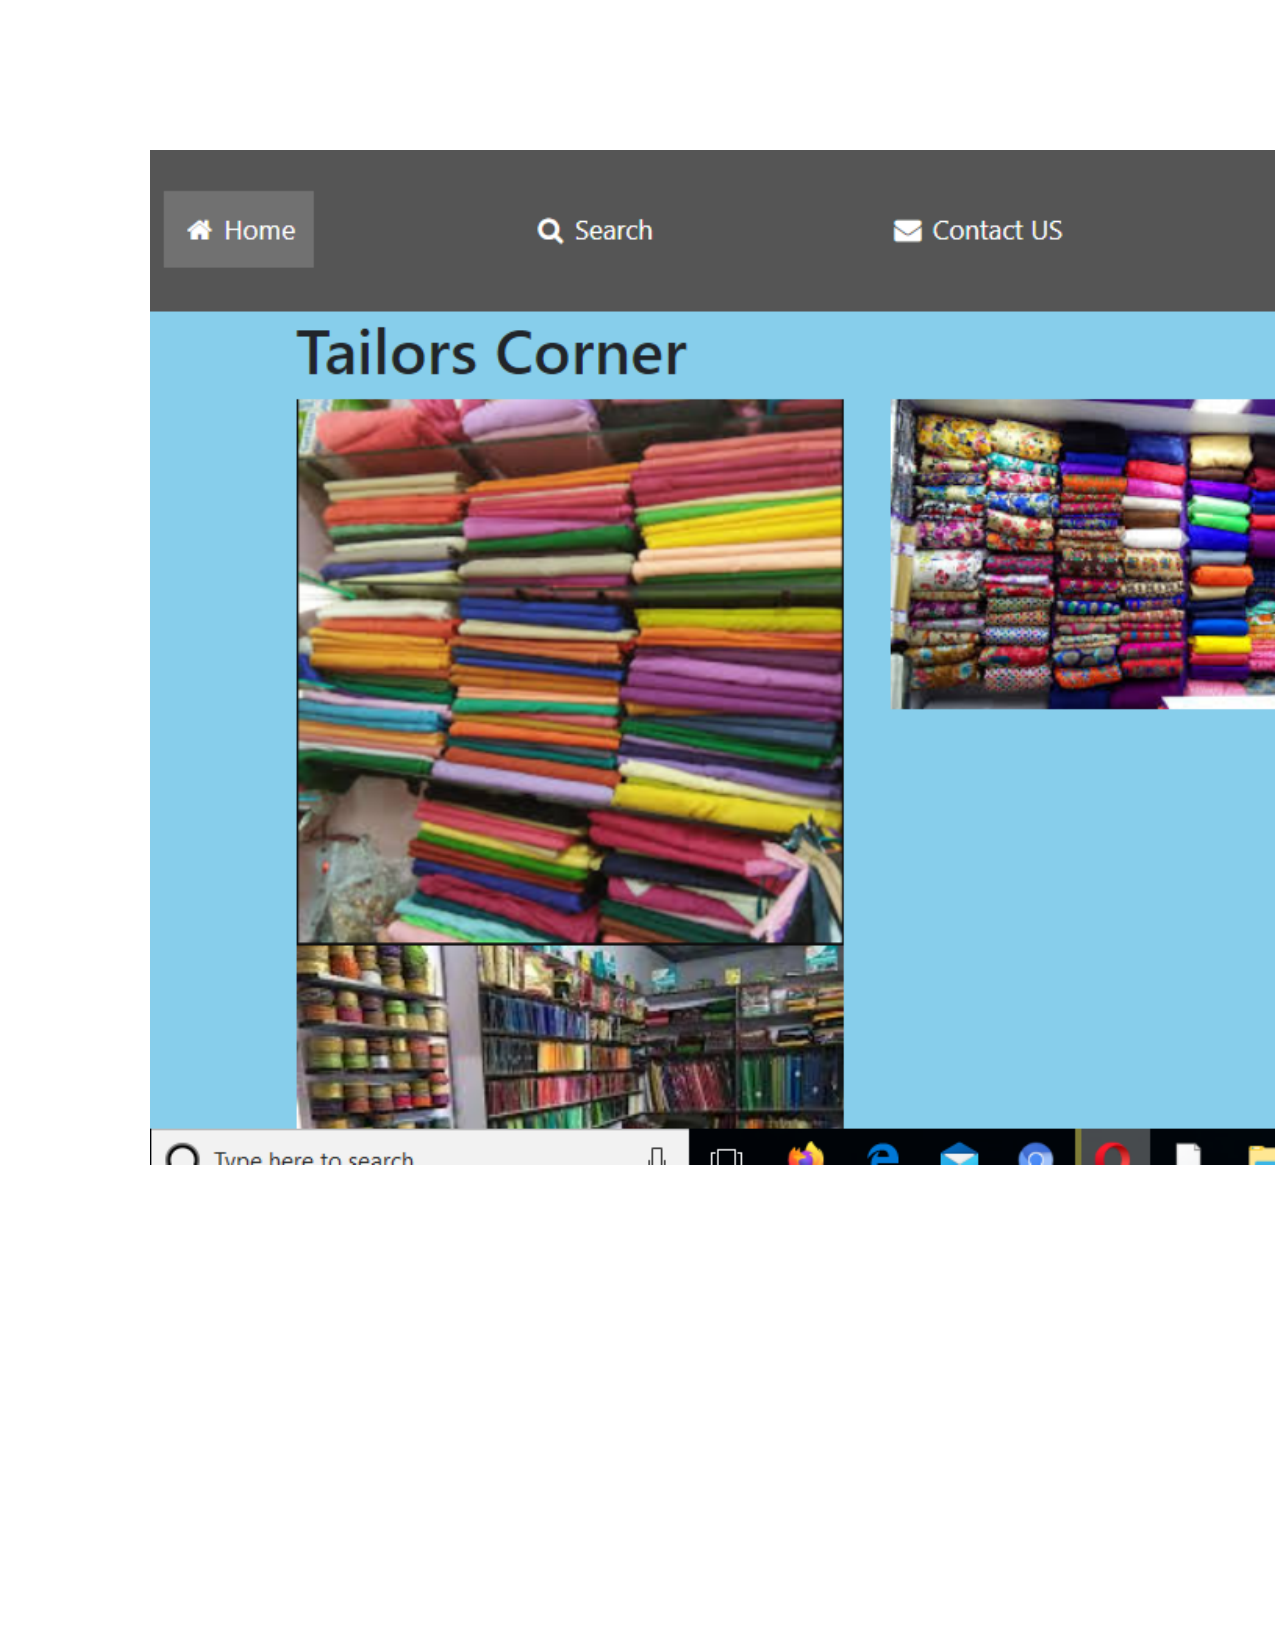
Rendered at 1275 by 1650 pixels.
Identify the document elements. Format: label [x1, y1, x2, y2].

picture [150, 150, 1275, 1165]
